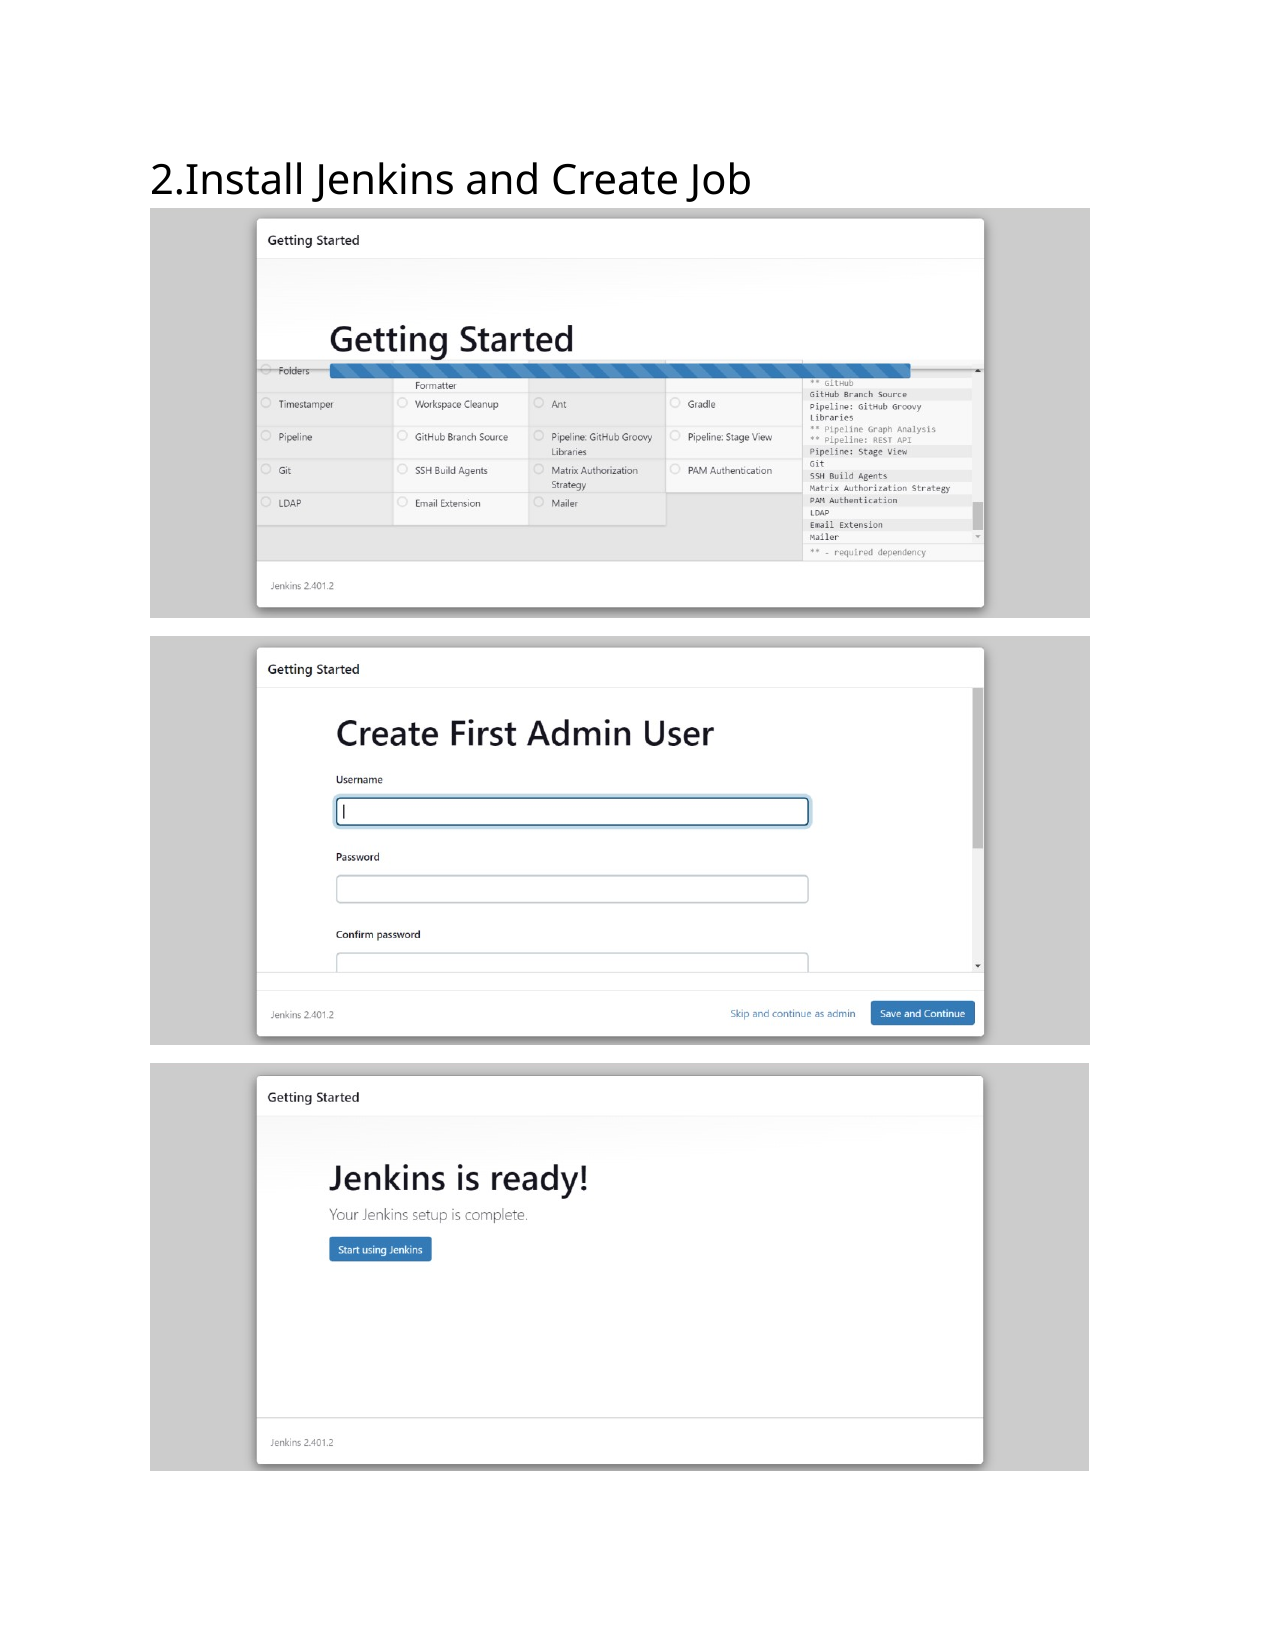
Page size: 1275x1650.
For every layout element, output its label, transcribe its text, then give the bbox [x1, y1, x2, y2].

picture [150, 208, 1090, 618]
picture [150, 636, 1090, 1045]
picture [150, 1063, 1089, 1471]
